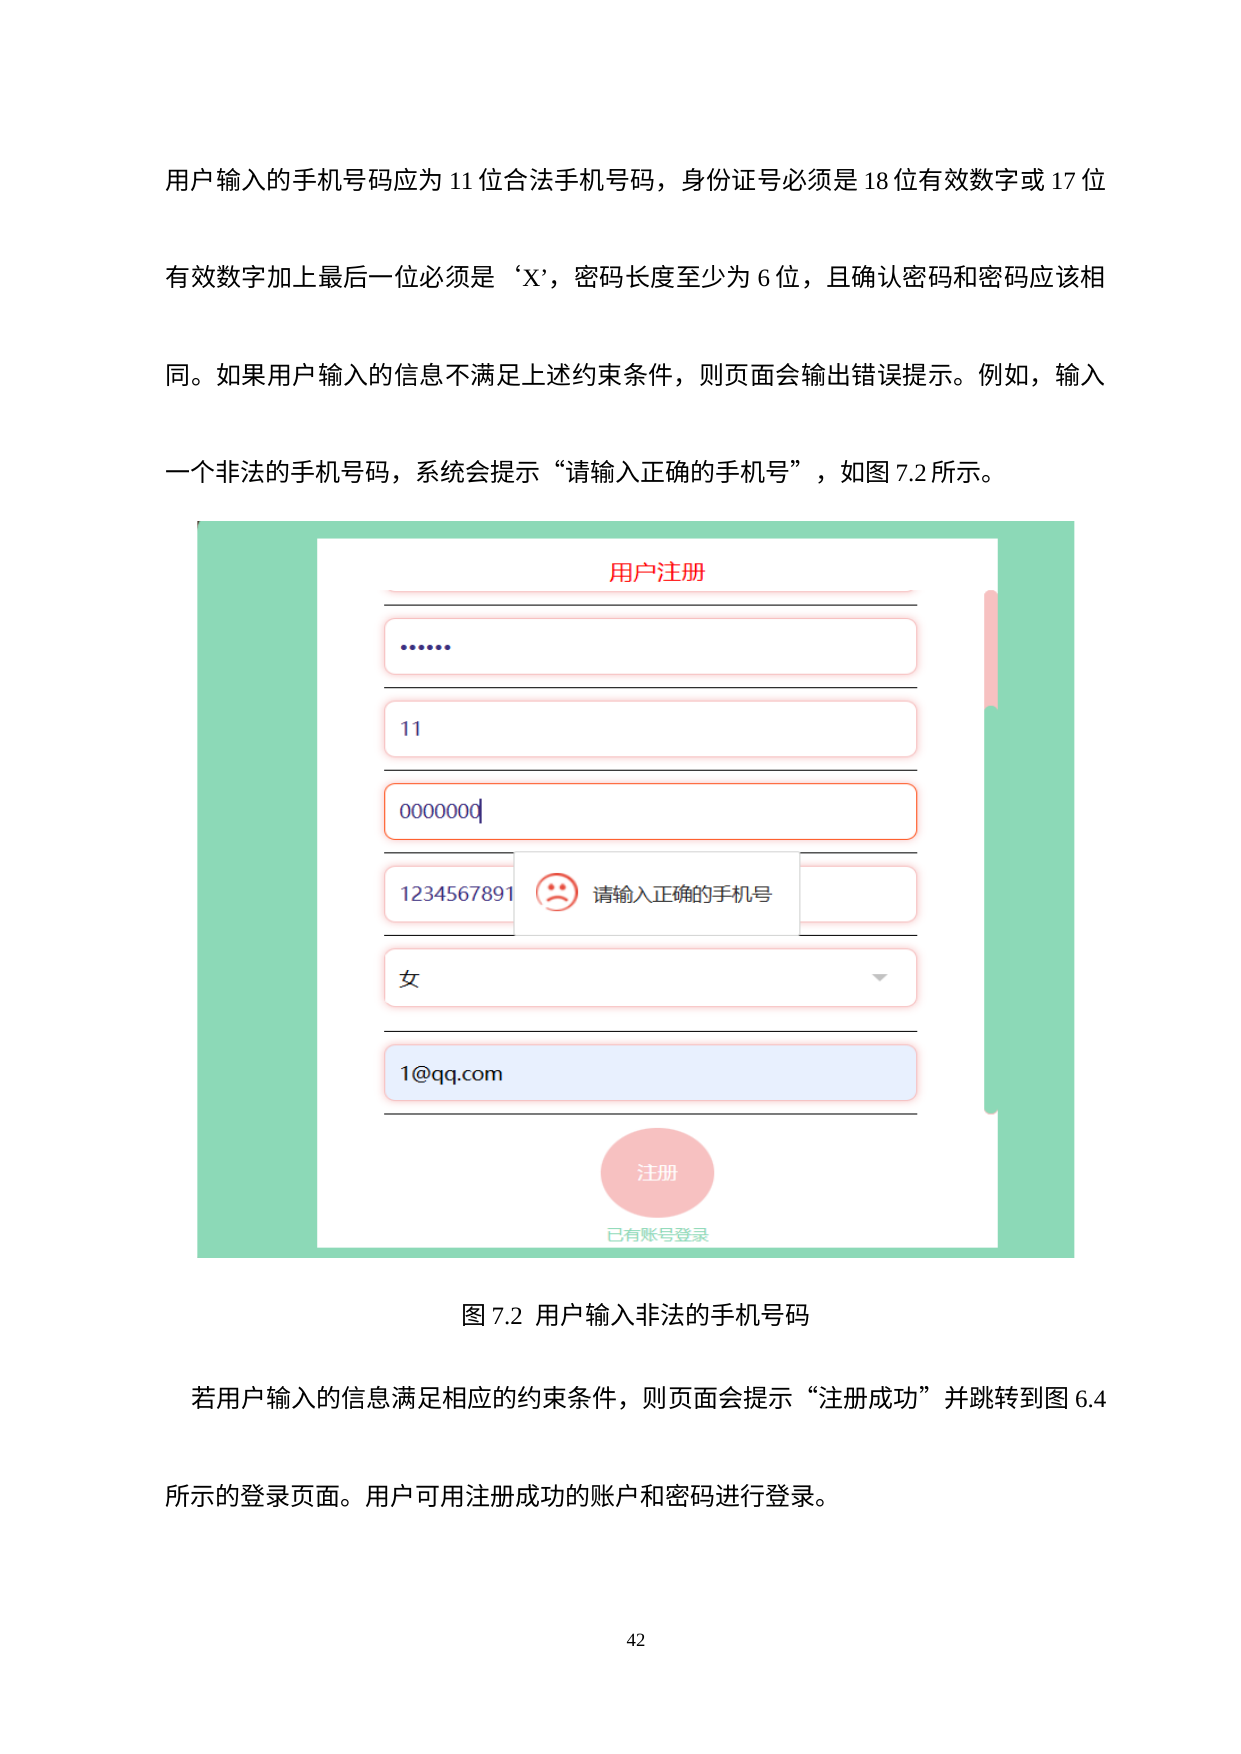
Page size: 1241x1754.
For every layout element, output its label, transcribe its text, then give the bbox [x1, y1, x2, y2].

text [165, 146, 1106, 503]
text 图7.2 用户输入非法的手机号码 [165, 1281, 1106, 1346]
text 若用户输入的信息满足相应的约束条件，则页面会提示“注册成功”并跳转到图6.4所示的登录页面。用户可用注册成功的账户和密码进行登录。 [165, 1364, 1106, 1527]
picture [197, 521, 1075, 1258]
